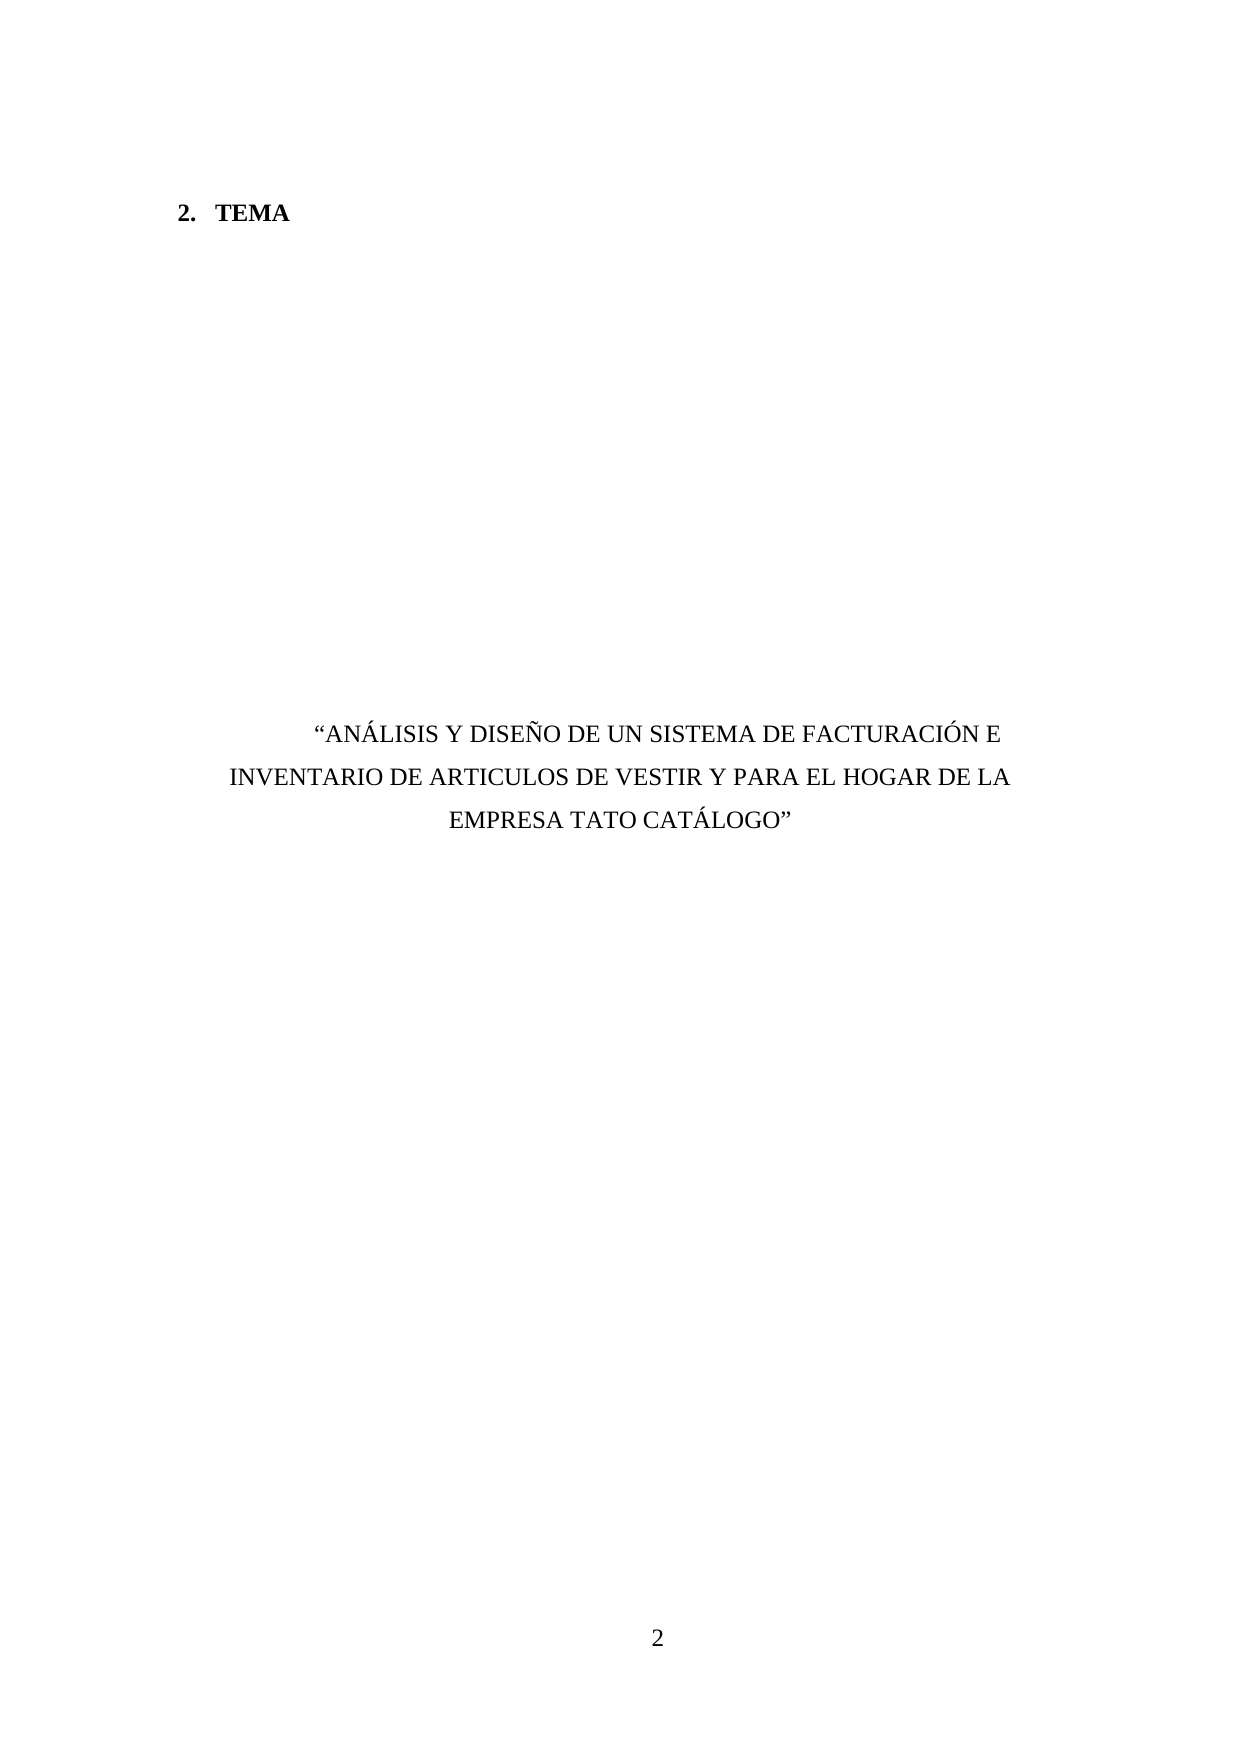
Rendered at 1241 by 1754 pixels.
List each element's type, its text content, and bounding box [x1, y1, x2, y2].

text “ANÁLISIS Y DISEÑO DE UN SISTEMA DE FACTURACIÓN E INVENTARIO DE ARTICULOS DE VESTIR Y PARA EL HOGAR DE LA EMPRESA TATO CATÁLOGO” [177, 719, 1063, 834]
subtitle TEMA [177, 198, 1063, 226]
